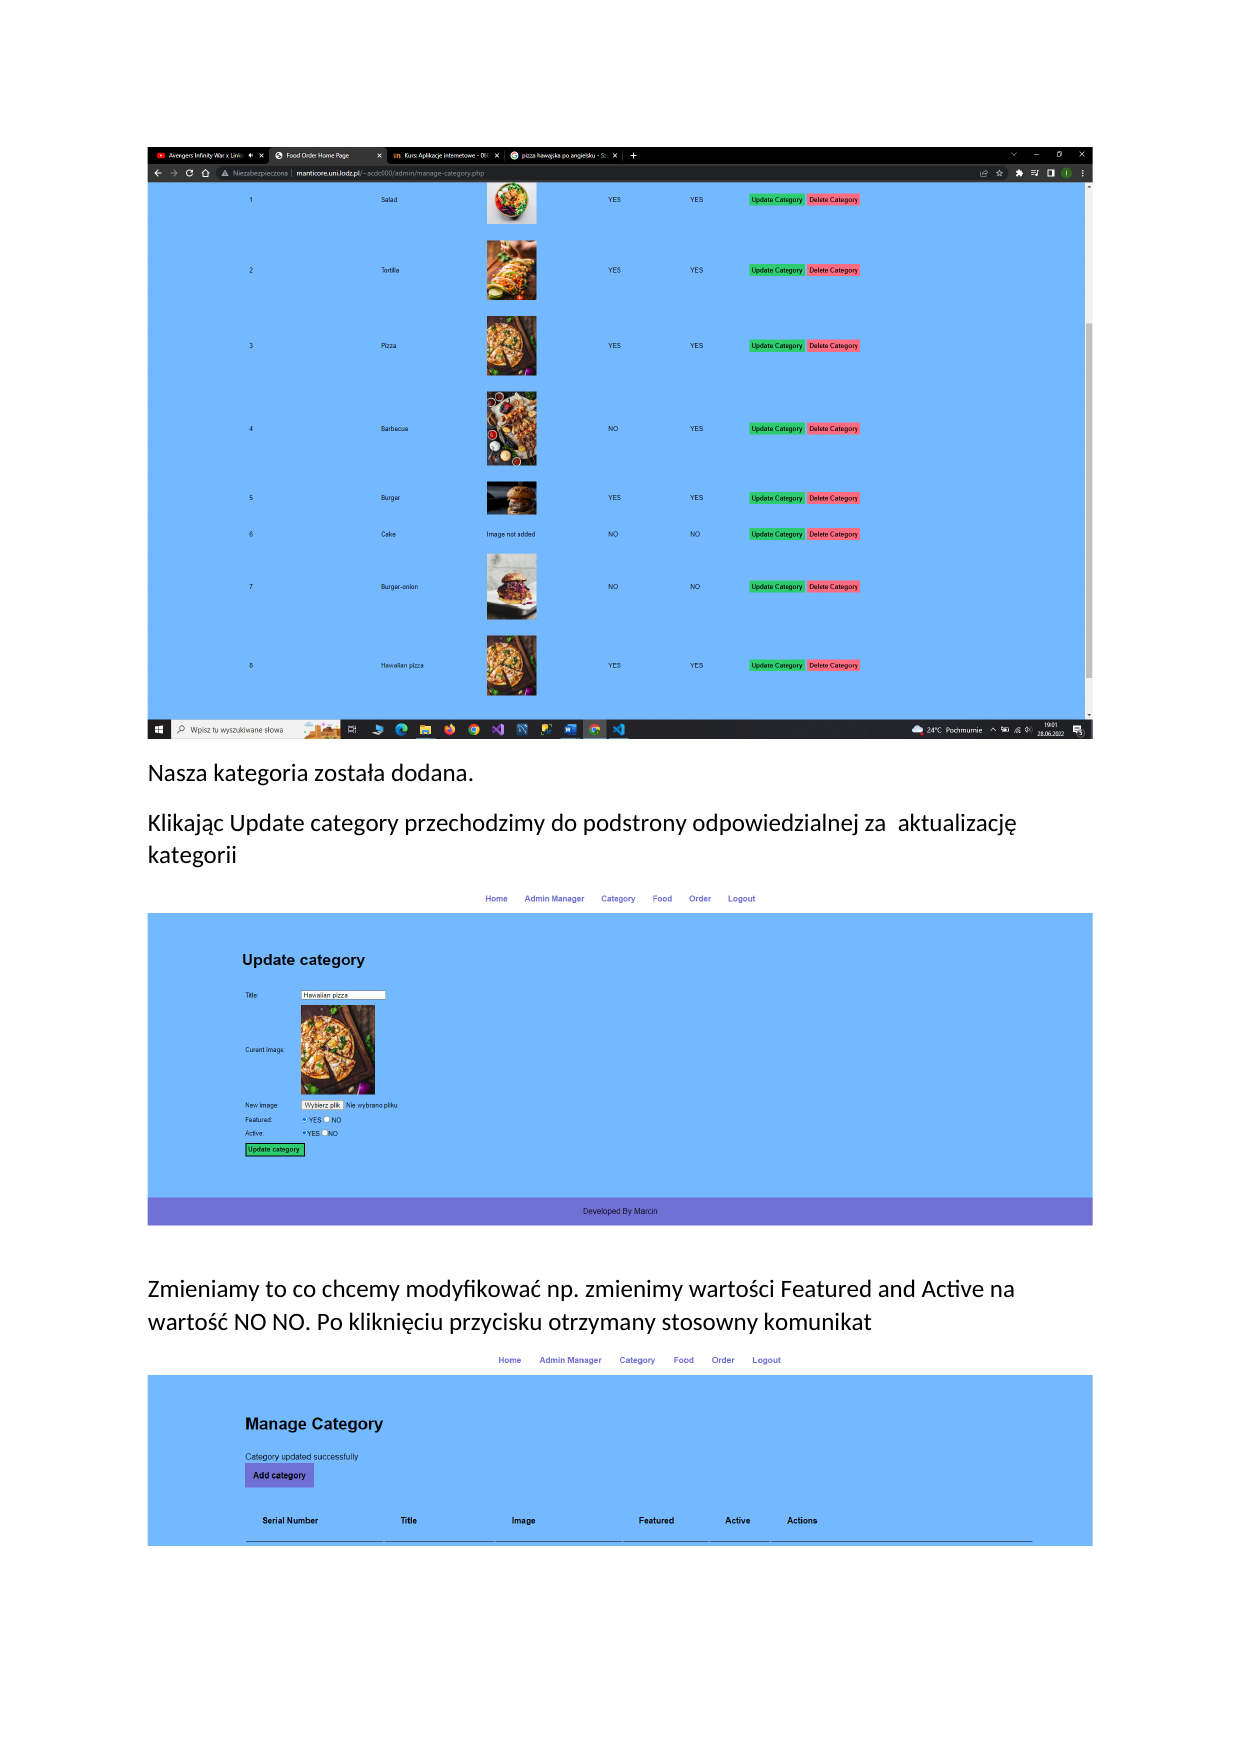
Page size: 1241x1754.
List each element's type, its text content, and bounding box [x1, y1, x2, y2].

text Nasza kategoria została dodana. [148, 757, 1093, 788]
text Klikając Update category przechodzimy do podstrony odpowiedzialnej za aktualizację kategorii [148, 807, 1093, 870]
picture [147, 1355, 1093, 1546]
picture [147, 889, 1093, 1255]
text Zmieniamy to co chcemy modyfikować np. zmienimy wartości Featured and Active na wartość NO NO. Po kliknięciu przycisku otrzymany stosowny komunikat [148, 1273, 1093, 1337]
picture [147, 147, 1093, 739]
